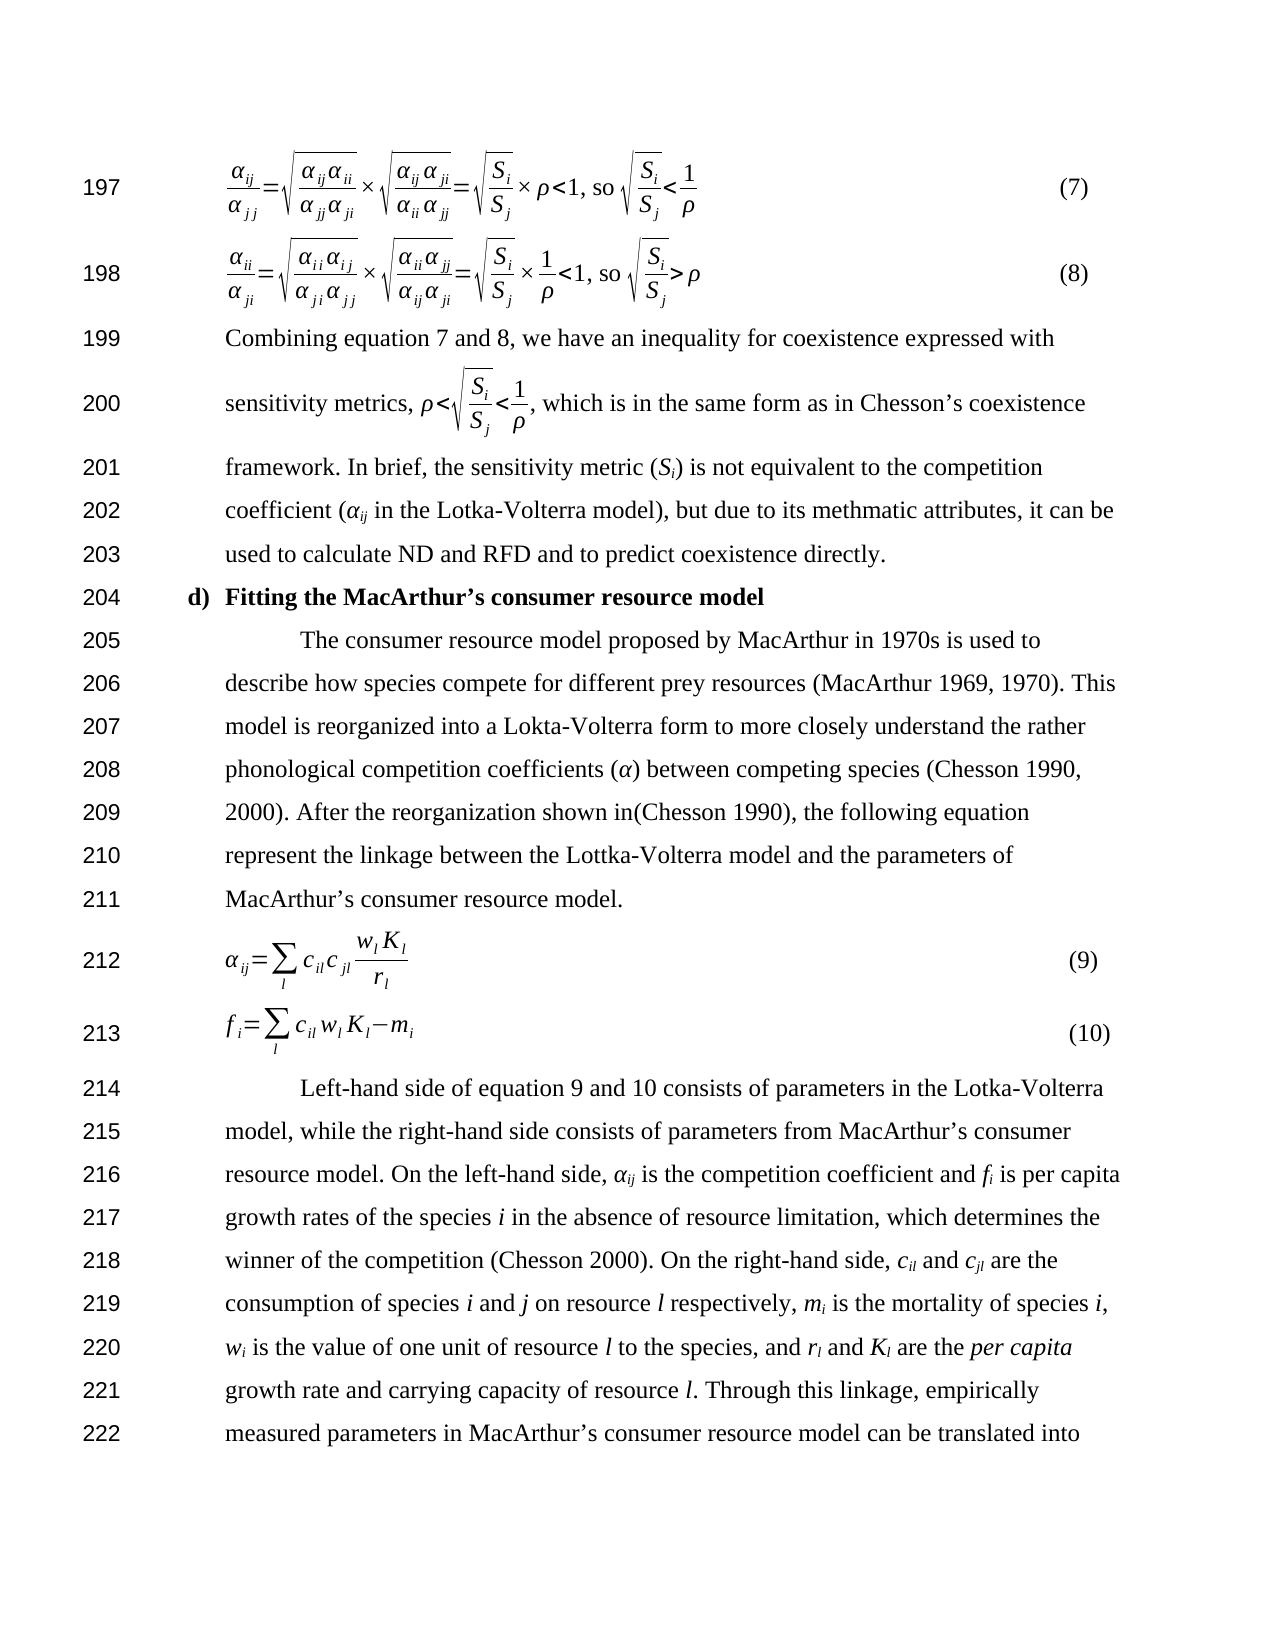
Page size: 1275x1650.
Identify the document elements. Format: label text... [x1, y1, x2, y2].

text The consumer resource model proposed by MacArthur in 1970s is used to describe how species compete for different prey resources (MacArthur 1969, 1970). This model is reorganized into a Lokta-Volterra form to more closely understand the rather phonological competition coefficients (α) between competing species (Chesson 1990, 2000). After the reorganization shown in(Chesson 1990), the following equation represent the linkage between the Lottka-Volterra model and the parameters of MacArthur’s consumer resource model. [225, 625, 1125, 912]
text Combining equation 7 and 8, we have an inequality for coexistence expressed with sensitivity metrics, , which is in the same form as in Chesson’s coexistence framework. In brief, the sensitivity metric (Si) is not equivalent to the competition coefficient (αij in the Lotka-Volterra model), but due to its methmatic attributes, it can be used to calculate ND and RFD and to predict coexistence directly. [225, 323, 1125, 567]
list Fitting the MacArthur’s consumer resource model [187, 582, 1125, 611]
text (10) [225, 1008, 1125, 1058]
text , so (7) [150, 150, 1125, 222]
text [225, 1073, 1125, 1447]
text (9) [225, 927, 1125, 993]
text , so (8) [150, 236, 1125, 308]
